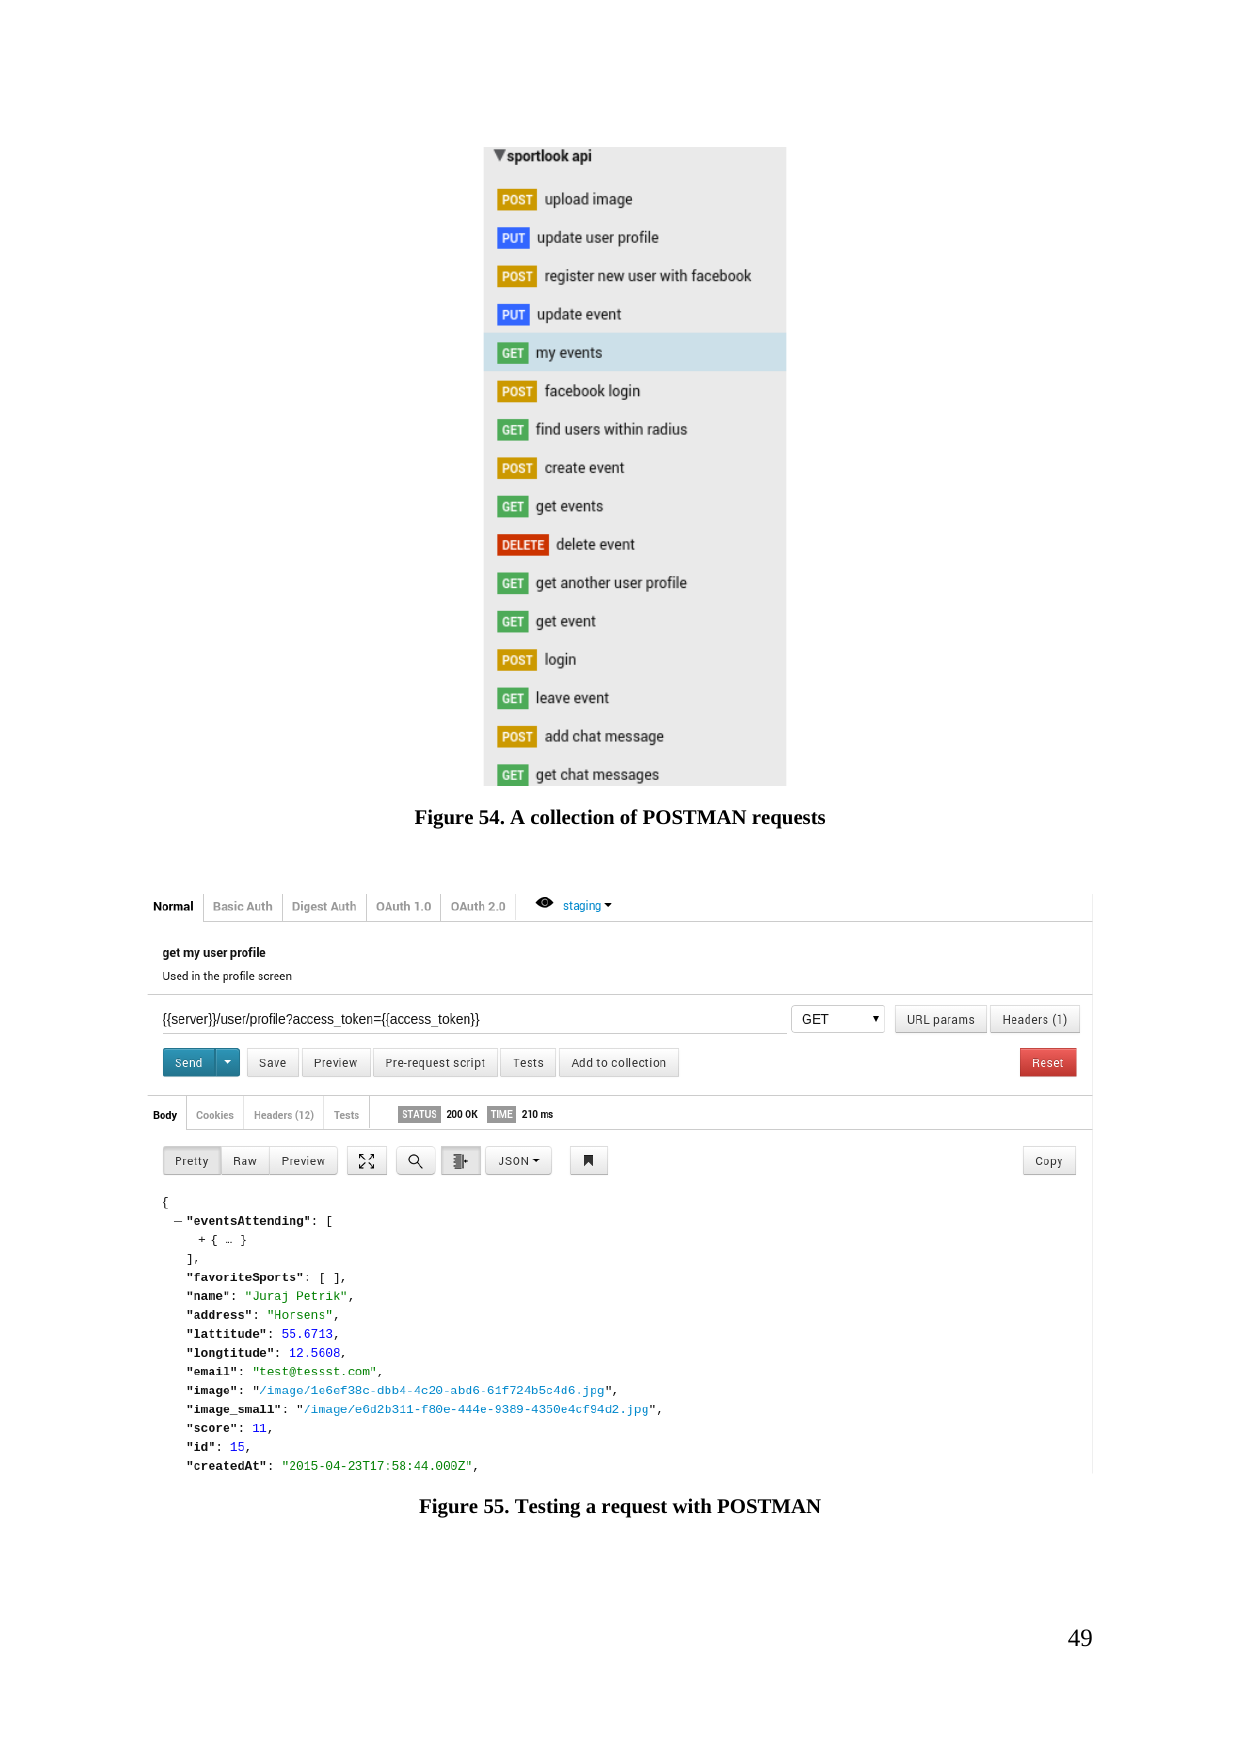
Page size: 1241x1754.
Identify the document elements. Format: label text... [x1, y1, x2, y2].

picture [147, 894, 1093, 1474]
text Figure 54. A collection of POSTMAN requests [148, 805, 1093, 829]
text Figure 55. Testing a request with POSTMAN [148, 1494, 1093, 1518]
picture [483, 147, 787, 786]
